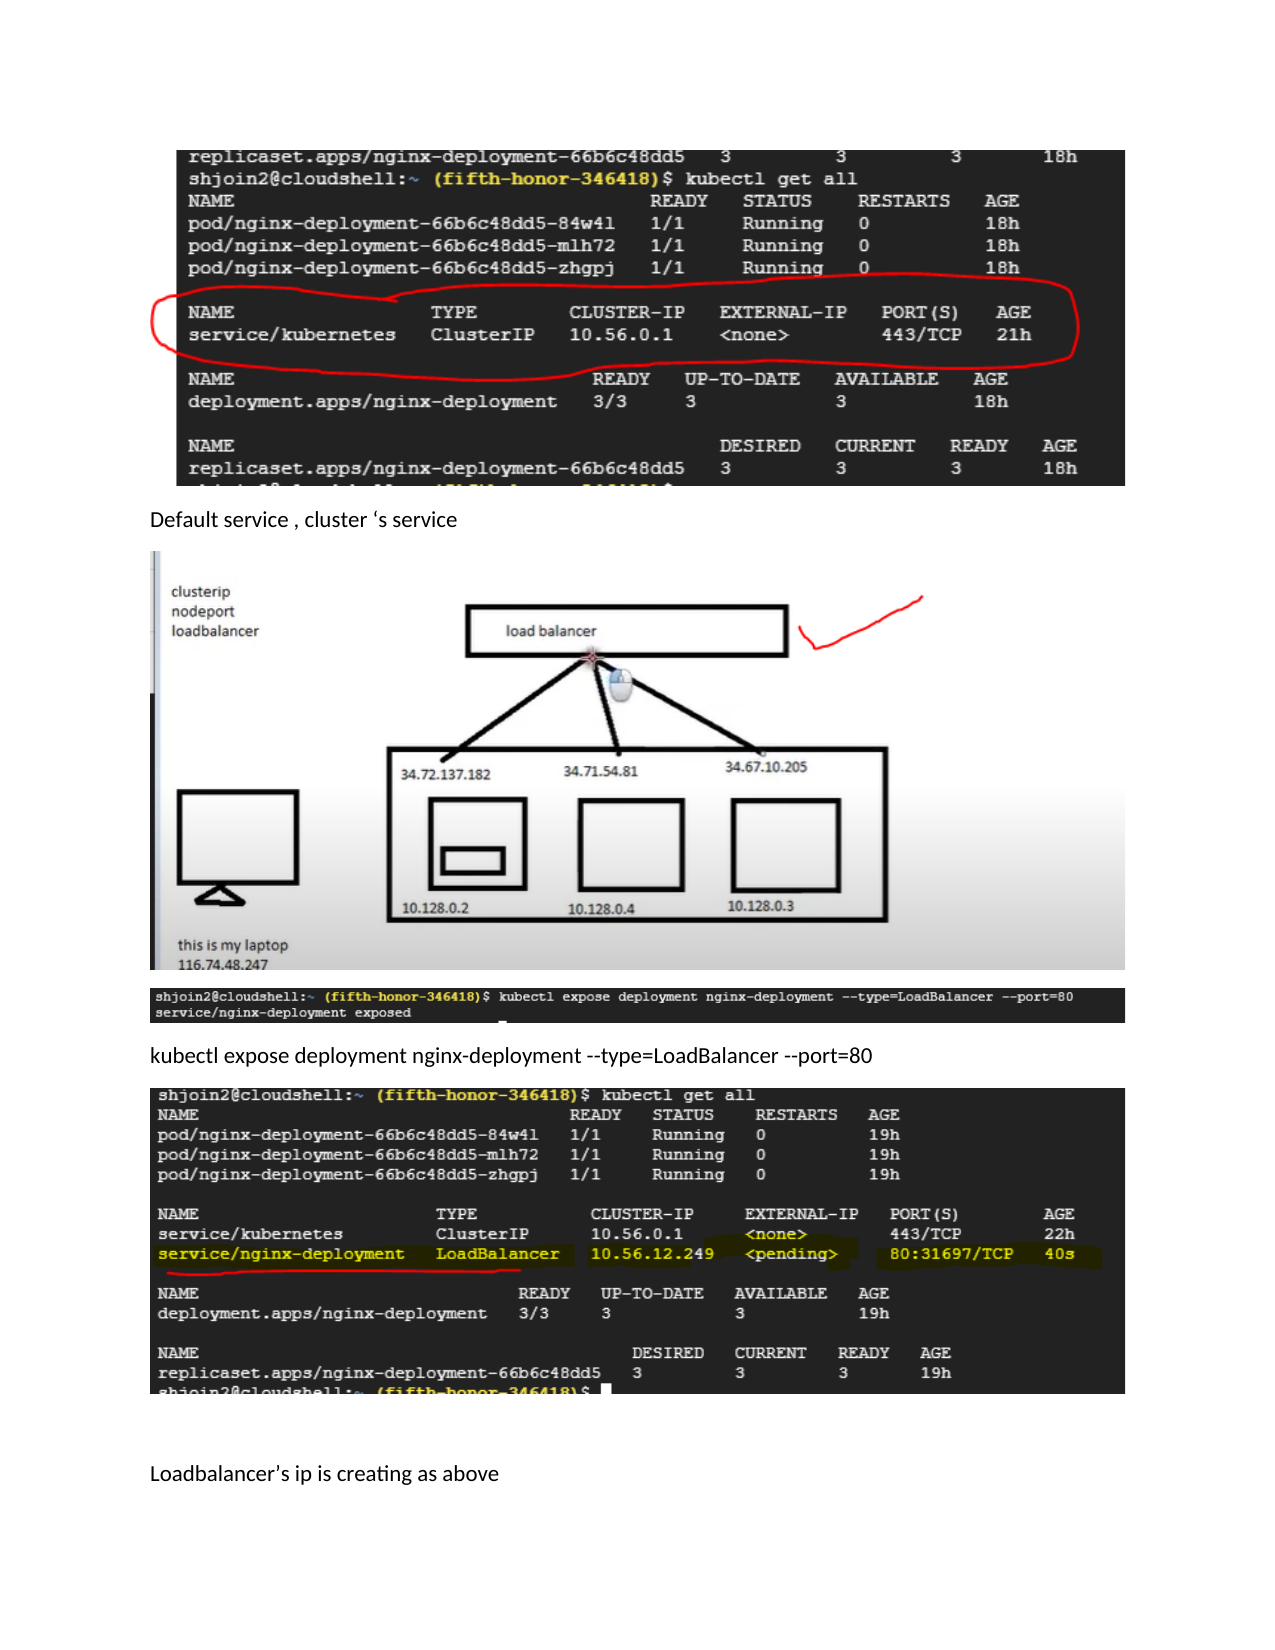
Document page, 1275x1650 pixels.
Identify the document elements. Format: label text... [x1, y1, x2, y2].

text kubectl expose deployment nginx-deployment --type=LoadBalancer --port=80 [150, 1041, 1125, 1069]
picture [150, 150, 1125, 486]
picture [150, 988, 1125, 1023]
picture [150, 1088, 1125, 1394]
picture [150, 551, 1125, 970]
text Loadbalancer’s ip is creating as above [150, 1459, 1125, 1487]
text Default service , cluster ‘s service [150, 505, 1125, 533]
